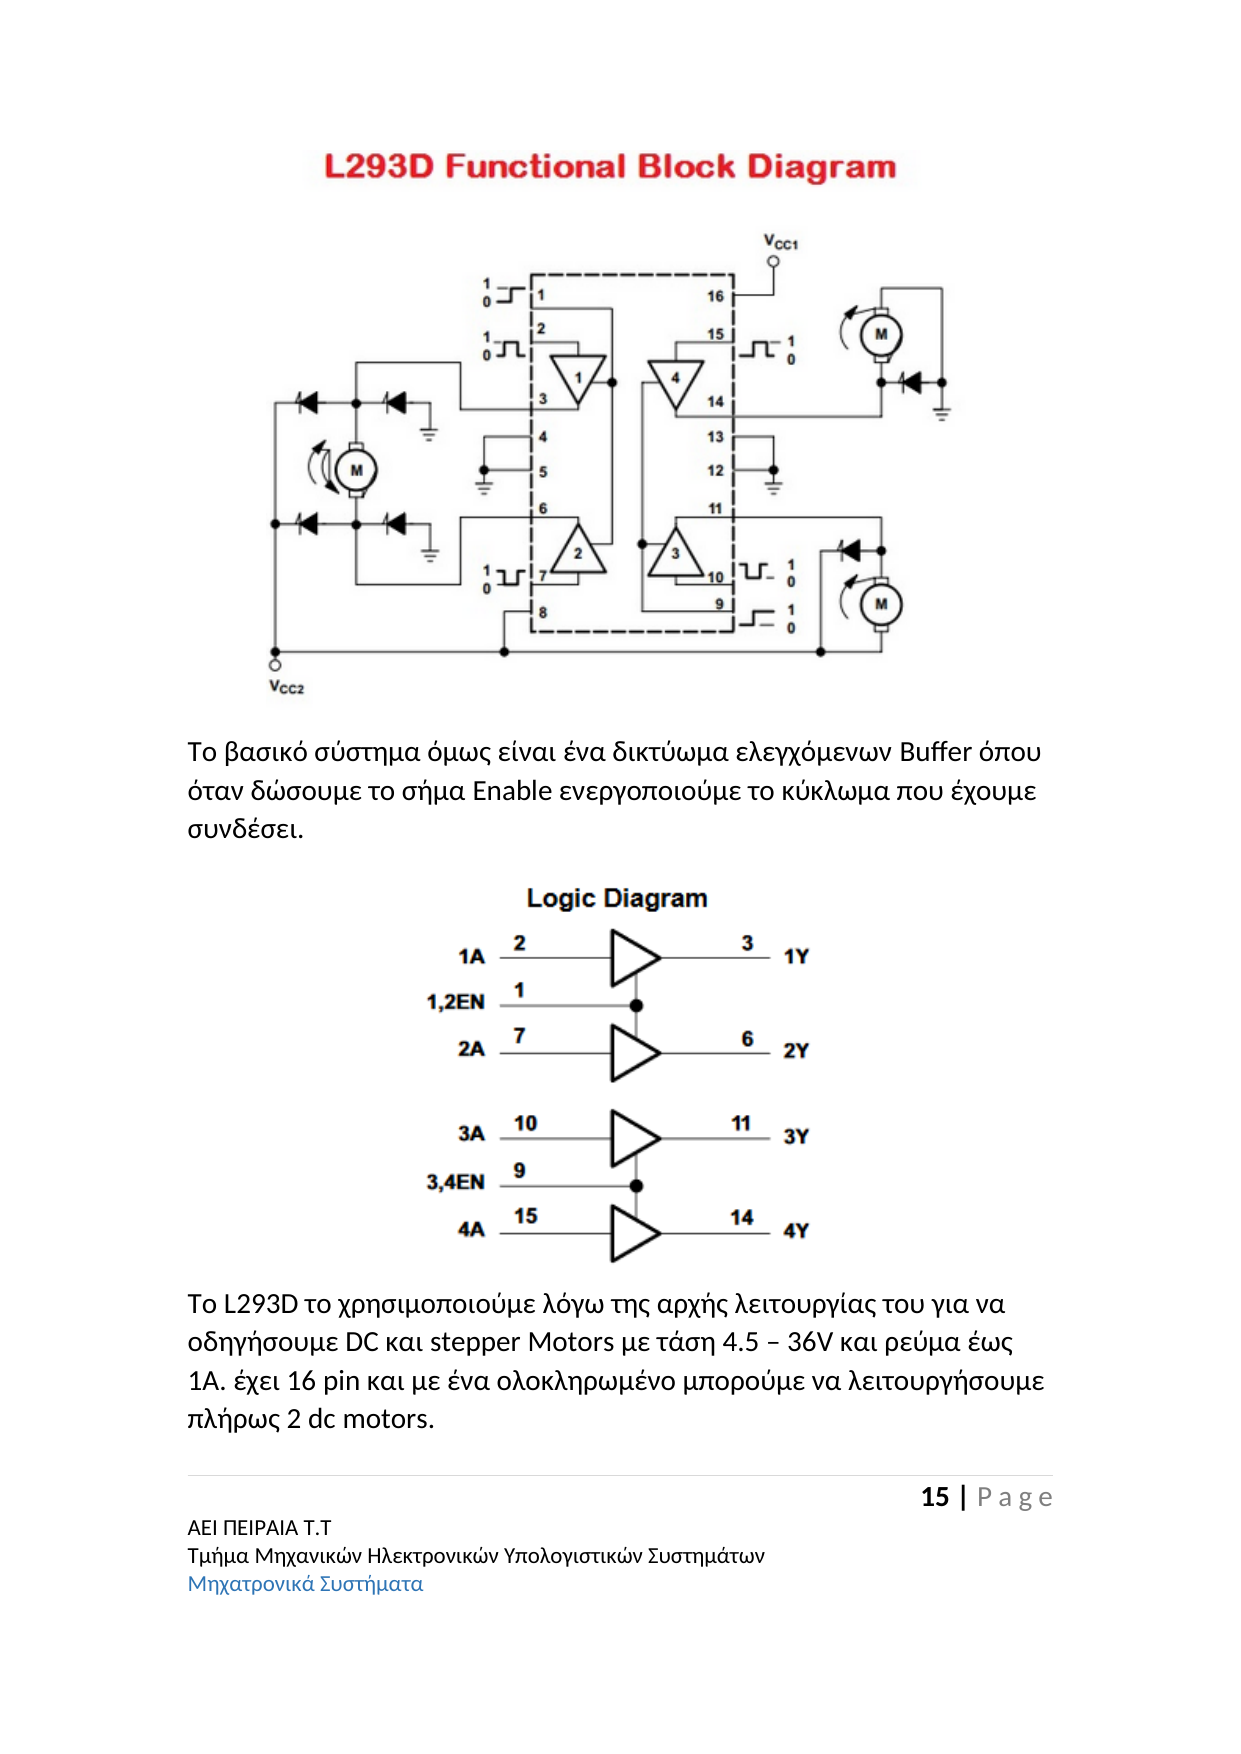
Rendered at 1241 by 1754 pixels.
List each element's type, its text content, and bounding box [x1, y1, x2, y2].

text Το βασικό σύστημα όμως είναι ένα δικτύωμα ελεγχόμενων Buffer όπου όταν δώσουμε το σήμα Enable ενεργοποιούμε το κύκλωμα που έχουμε συνδέσει. [187, 733, 1053, 846]
picture [389, 865, 851, 1266]
text Το L293D το χρησιμοποιούμε λόγω της αρχής λειτουργίας του για να οδηγήσουμε DC και stepper Motors με τάση 4.5 – 36V και ρεύμα έως 1Α. έχει 16 pin και με ένα ολοκληρωμένο μπορούμε να λειτουργήσουμε πλήρως 2 dc motors. [187, 1285, 1053, 1436]
picture [266, 150, 974, 714]
